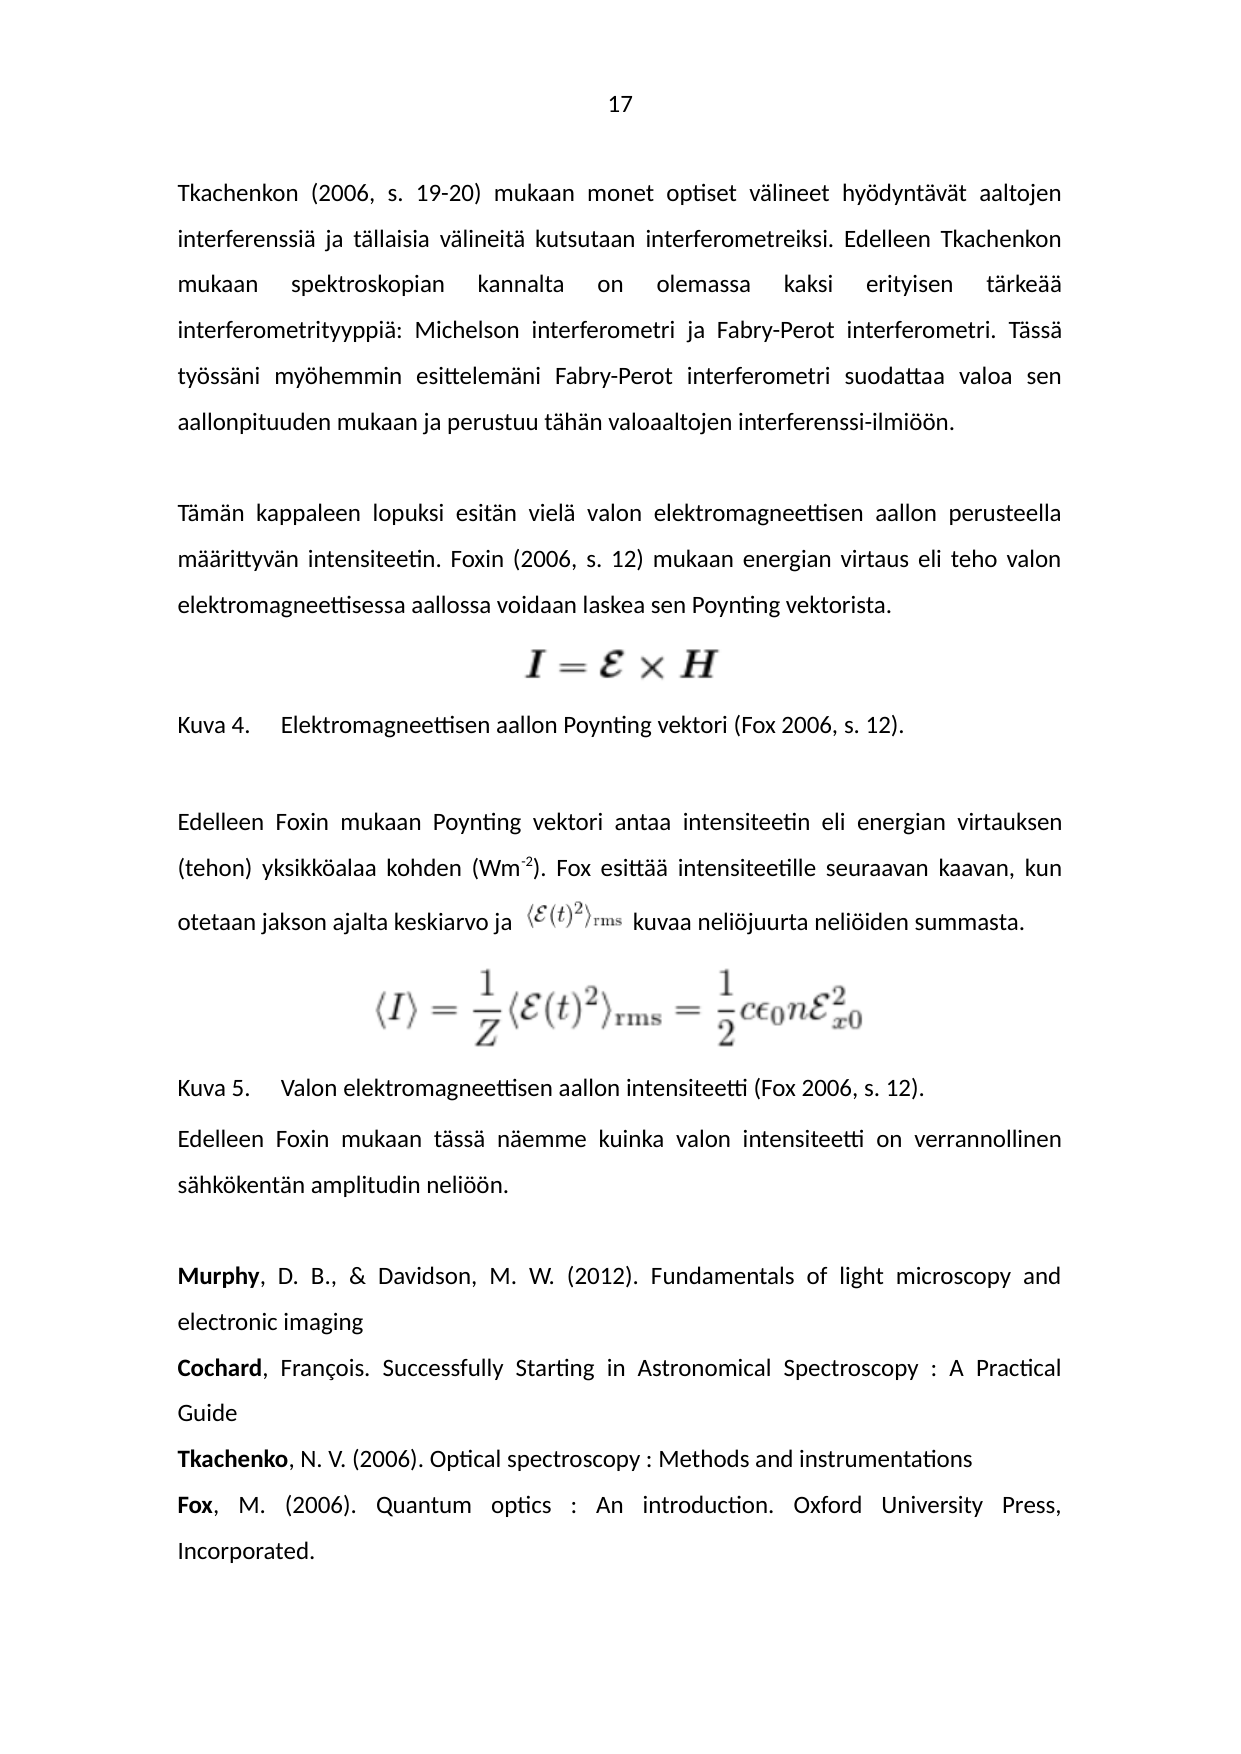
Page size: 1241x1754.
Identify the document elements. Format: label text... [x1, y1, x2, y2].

text Tämän kappaleen lopuksi esitän vielä valon elektromagneettisen aallon perusteella määrittyvän intensiteetin. Foxin (2006, s. 12) mukaan energian virtaus eli teho valon elektromagneettisessa aallossa voidaan laskea sen Poynting vektorista. [177, 497, 1063, 619]
text Murphy, D. B., & Davidson, M. W. (2012). Fundamentals of light microscopy and electronic imaging [177, 1260, 1063, 1337]
text Tkachenko, N. V. (2006). Optical spectroscopy : Methods and instrumentations [177, 1443, 1063, 1474]
text Edelleen Foxin mukaan Poynting vektori antaa intensiteetin eli energian virtauksen (tehon) yksikköalaa kohden (Wm-2). Fox esittää intensiteetille seuraavan kaavan, kun otetaan jakson ajalta keskiarvo ja kuvaa neliöjuurta neliöiden summasta. [177, 807, 1063, 937]
text Tkachenkon (2006, s. 19-20) mukaan monet optiset välineet hyödyntävät aaltojen interferenssiä ja tällaisia välineitä kutsutaan interferometreiksi. Edelleen Tkachenkon mukaan spektroskopian kannalta on olemassa kaksi erityisen tärkeää interferometrityyppiä: Michelson interferometri ja Fabry-Perot interferometri. Tässä työssäni myöhemmin esittelemäni Fabry-Perot interferometri suodattaa valoa sen aallonpituuden mukaan ja perustuu tähän valoaaltojen interferenssi-ilmiöön. [177, 177, 1063, 436]
picture [370, 952, 870, 1060]
text Kuva 5. Valon elektromagneettisen aallon intensiteetti (Fox 2006, s. 12). [177, 1072, 1063, 1102]
text Cochard, François. Successfully Starting in Astronomical Spectroscopy : A Practical Guide [177, 1352, 1063, 1428]
text Kuva 4. Elektromagneettisen aallon Poynting vektori (Fox 2006, s. 12). [177, 709, 1063, 740]
text Fox, M. (2006). Quantum optics : An introduction. Oxford University Press, Incorporated. [177, 1489, 1063, 1565]
text Edelleen Foxin mukaan tässä näemme kuinka valon intensiteetti on verrannollinen sähkökentän amplitudin neliöön. [177, 1123, 1063, 1199]
picture [523, 898, 627, 931]
picture [517, 634, 723, 697]
